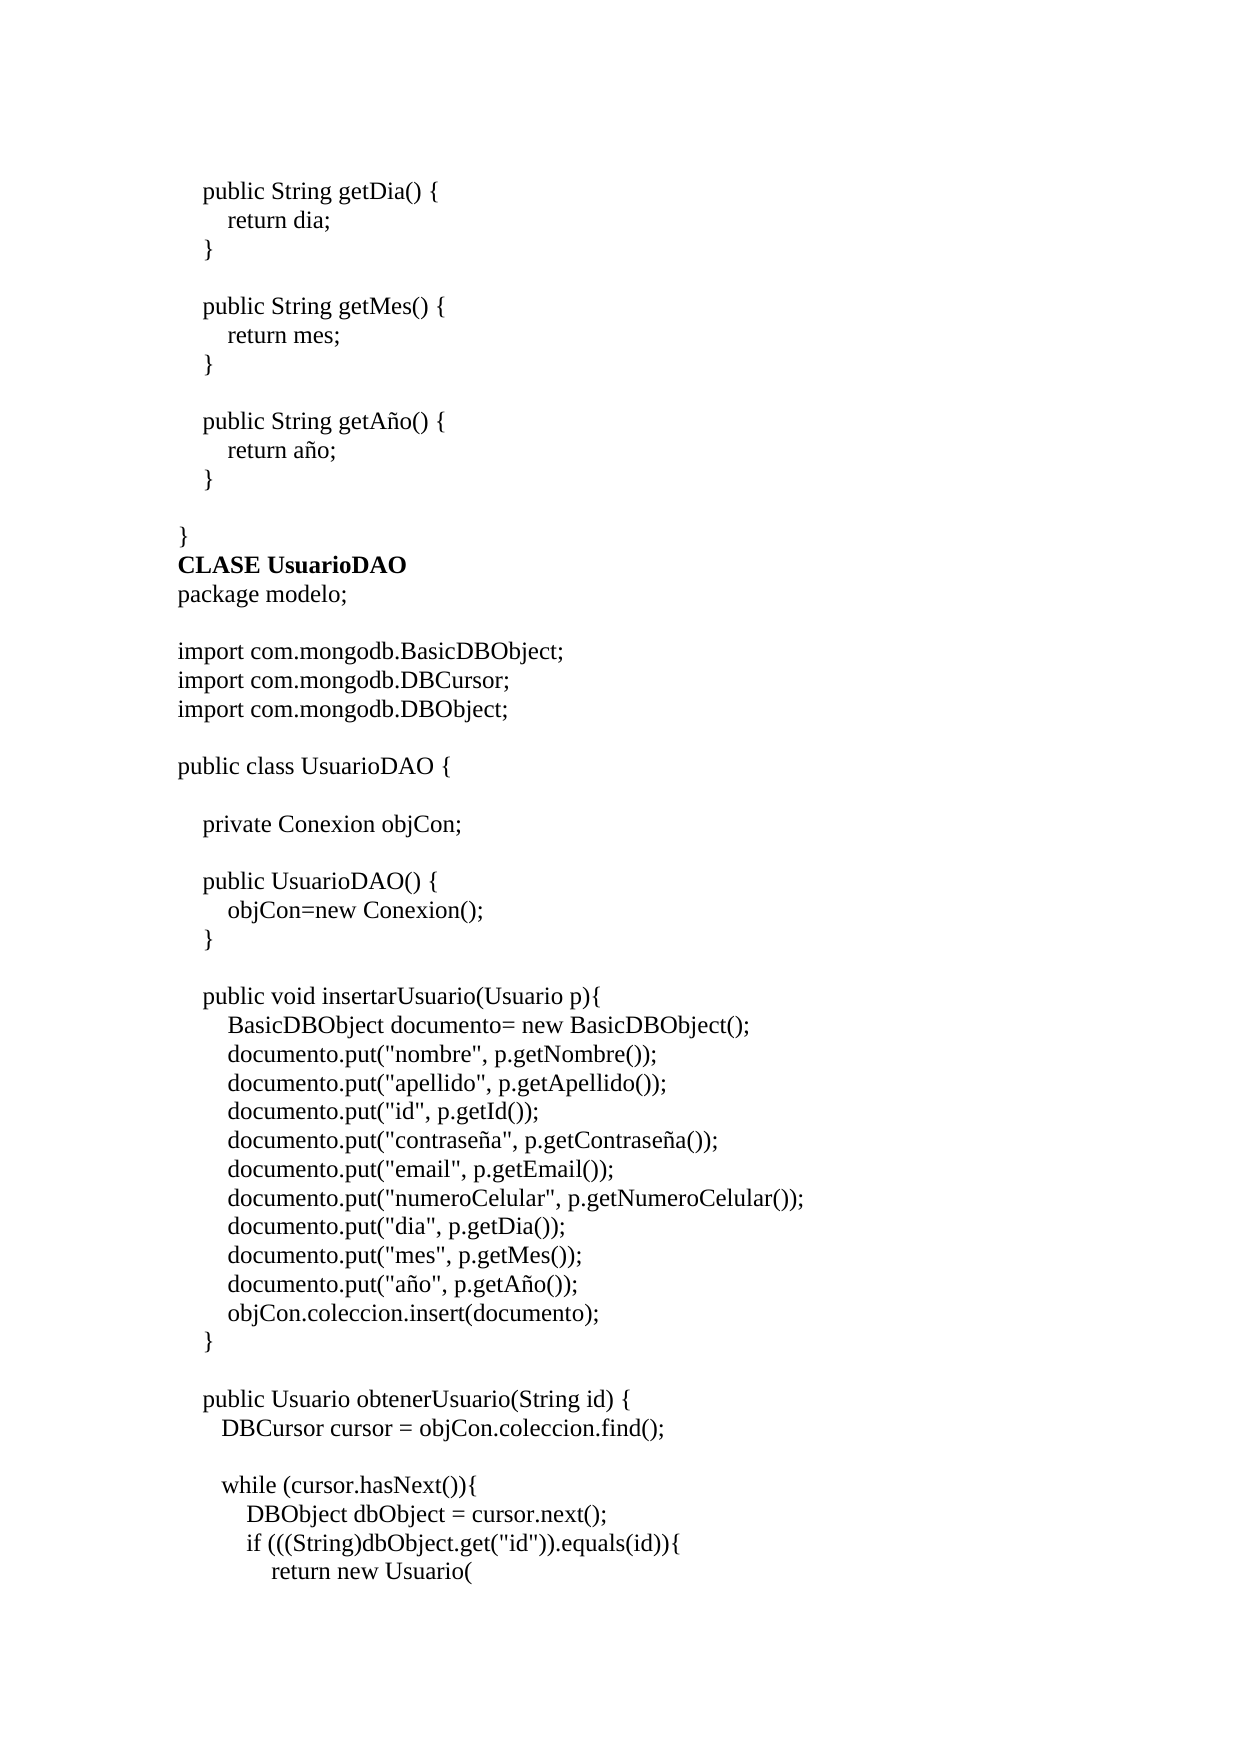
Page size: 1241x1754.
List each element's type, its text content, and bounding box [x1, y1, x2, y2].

text public void insertarUsuario(Usuario p){ [177, 981, 1063, 1010]
text } [177, 521, 1063, 550]
text import com.mongodb.DBObject; [177, 694, 1063, 723]
text documento.put("id", p.getId()); [177, 1096, 1063, 1125]
text public String getAño() { [177, 406, 1063, 435]
text return año; [177, 435, 1063, 464]
text return mes; [177, 320, 1063, 349]
text public UsuarioDAO() { [177, 866, 1063, 895]
text } [177, 234, 1063, 263]
text BasicDBObject documento= new BasicDBObject(); [177, 1010, 1063, 1039]
text return dia; [177, 205, 1063, 234]
text DBCursor cursor = objCon.coleccion.find(); [177, 1413, 1063, 1441]
text } [177, 1326, 1063, 1355]
text documento.put("numeroCelular", p.getNumeroCelular()); [177, 1183, 1063, 1211]
text public class UsuarioDAO { [177, 751, 1063, 780]
text } [177, 464, 1063, 493]
text CLASE UsuarioDAO [177, 550, 1063, 579]
text public Usuario obtenerUsuario(String id) { [177, 1384, 1063, 1413]
text private Conexion objCon; [177, 809, 1063, 838]
text documento.put("contraseña", p.getContraseña()); [177, 1125, 1063, 1154]
text } [177, 924, 1063, 953]
text public String getMes() { [177, 291, 1063, 320]
text documento.put("apellido", p.getApellido()); [177, 1068, 1063, 1096]
text DBObject dbObject = cursor.next(); [177, 1499, 1063, 1528]
text documento.put("año", p.getAño()); [177, 1269, 1063, 1298]
text objCon.coleccion.insert(documento); [177, 1298, 1063, 1326]
text documento.put("nombre", p.getNombre()); [177, 1039, 1063, 1068]
text documento.put("email", p.getEmail()); [177, 1154, 1063, 1183]
text package modelo; [177, 579, 1063, 608]
text if (((String)dbObject.get("id")).equals(id)){ [177, 1528, 1063, 1556]
text import com.mongodb.DBCursor; [177, 665, 1063, 694]
text documento.put("mes", p.getMes()); [177, 1240, 1063, 1269]
text import com.mongodb.BasicDBObject; [177, 636, 1063, 665]
text } [177, 349, 1063, 378]
text objCon=new Conexion(); [177, 895, 1063, 924]
text return new Usuario( [177, 1556, 1063, 1585]
text while (cursor.hasNext()){ [177, 1470, 1063, 1499]
text documento.put("dia", p.getDia()); [177, 1211, 1063, 1240]
text public String getDia() { [177, 176, 1063, 205]
